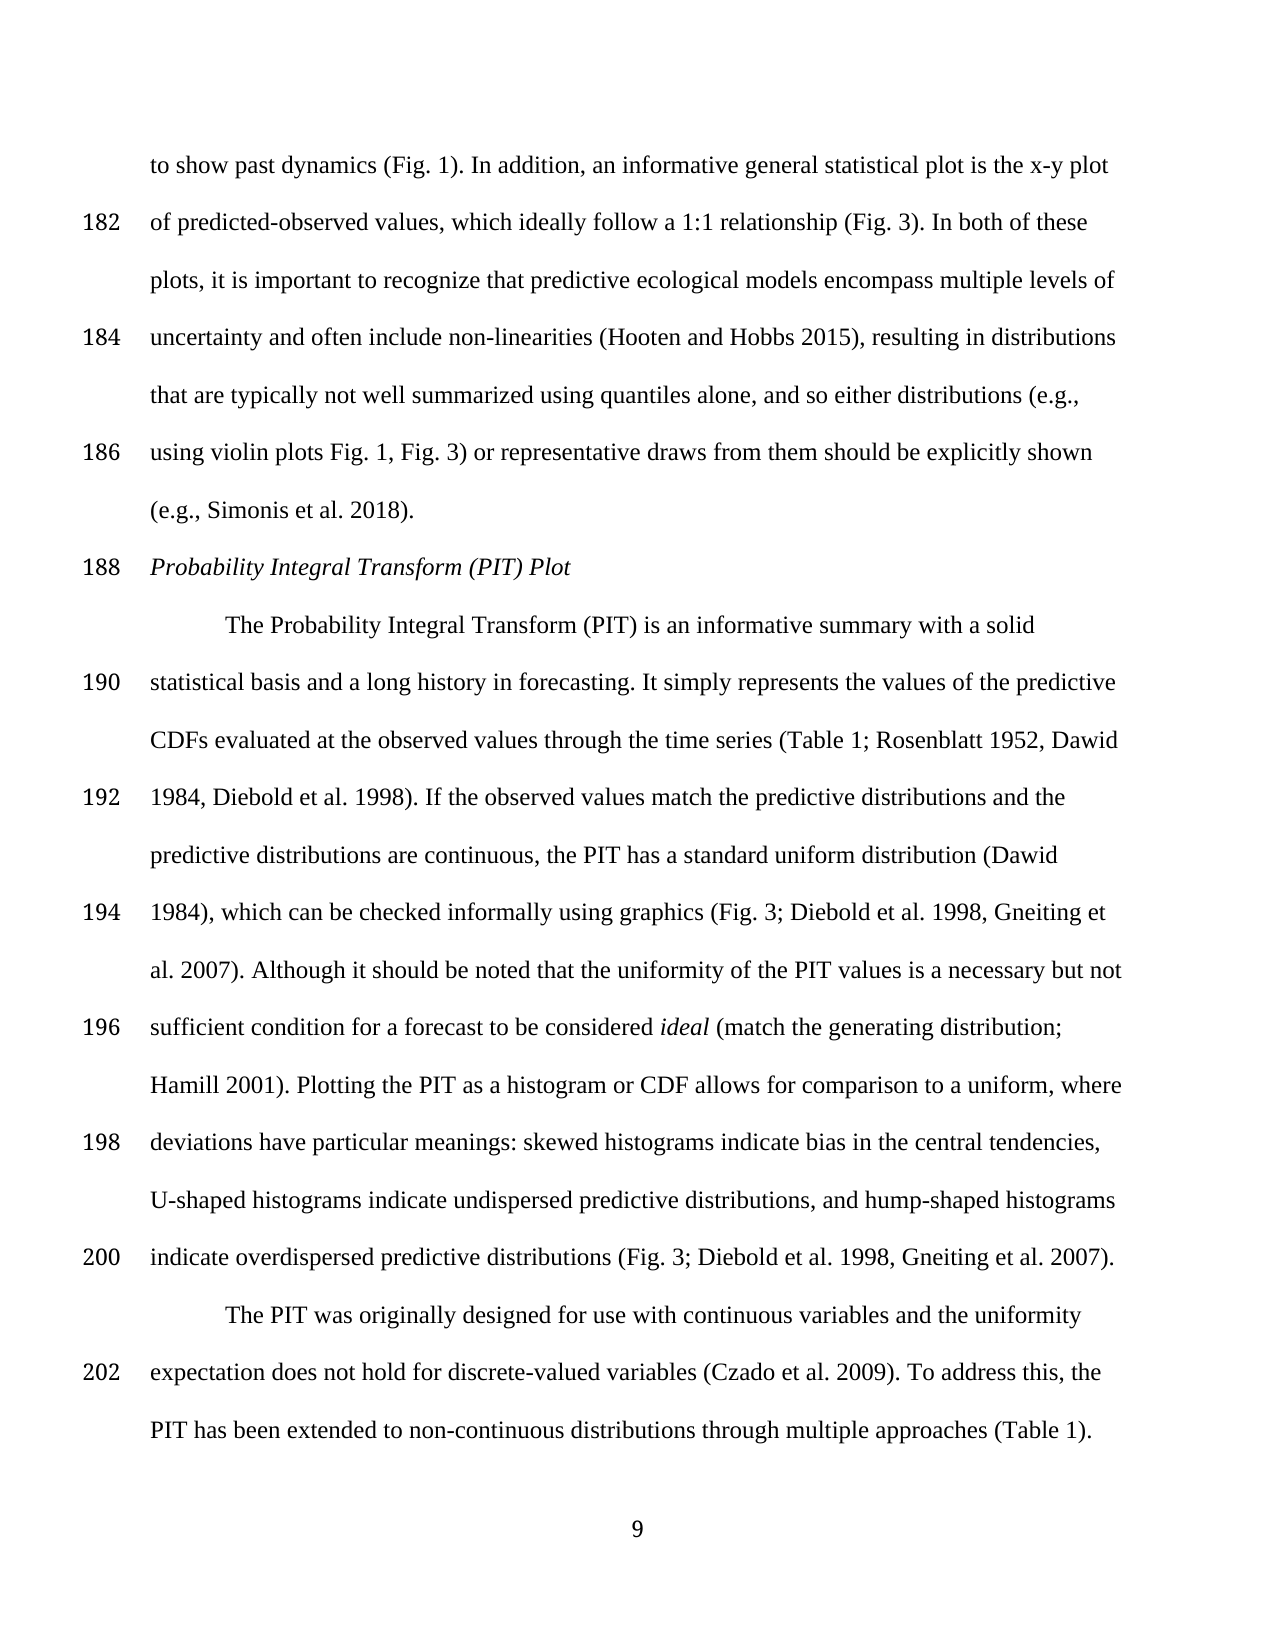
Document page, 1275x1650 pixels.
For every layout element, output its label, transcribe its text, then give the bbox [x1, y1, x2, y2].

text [150, 1300, 1125, 1444]
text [150, 150, 1125, 524]
text Probability Integral Transform (PIT) Plot [150, 552, 1125, 581]
text The Probability Integral Transform (PIT) is an informative summary with a solid statistical basis and a long history in forecasting. It simply represents the values of the predictive CDFs evaluated at the observed values through the time series (Table 1; Rosenblatt 1952, Dawid 1984, Diebold et al. 1998). If the observed values match the predictive distributions and the predictive distributions are continuous, the PIT has a standard uniform distribution (Dawid 1984), which can be checked informally using graphics (Fig. 3; Diebold et al. 1998, Gneiting et al. 2007). Although it should be noted that the uniformity of the PIT values is a necessary but not sufficient condition for a forecast to be considered ideal (match the generating distribution; Hamill 2001). Plotting the PIT as a histogram or CDF allows for comparison to a uniform, where deviations have particular meanings: skewed histograms indicate bias in the central tendencies, U-shaped histograms indicate undispersed predictive distributions, and hump-shaped histograms indicate overdispersed predictive distributions (Fig. 3; Diebold et al. 1998, Gneiting et al. 2007). [150, 610, 1125, 1271]
